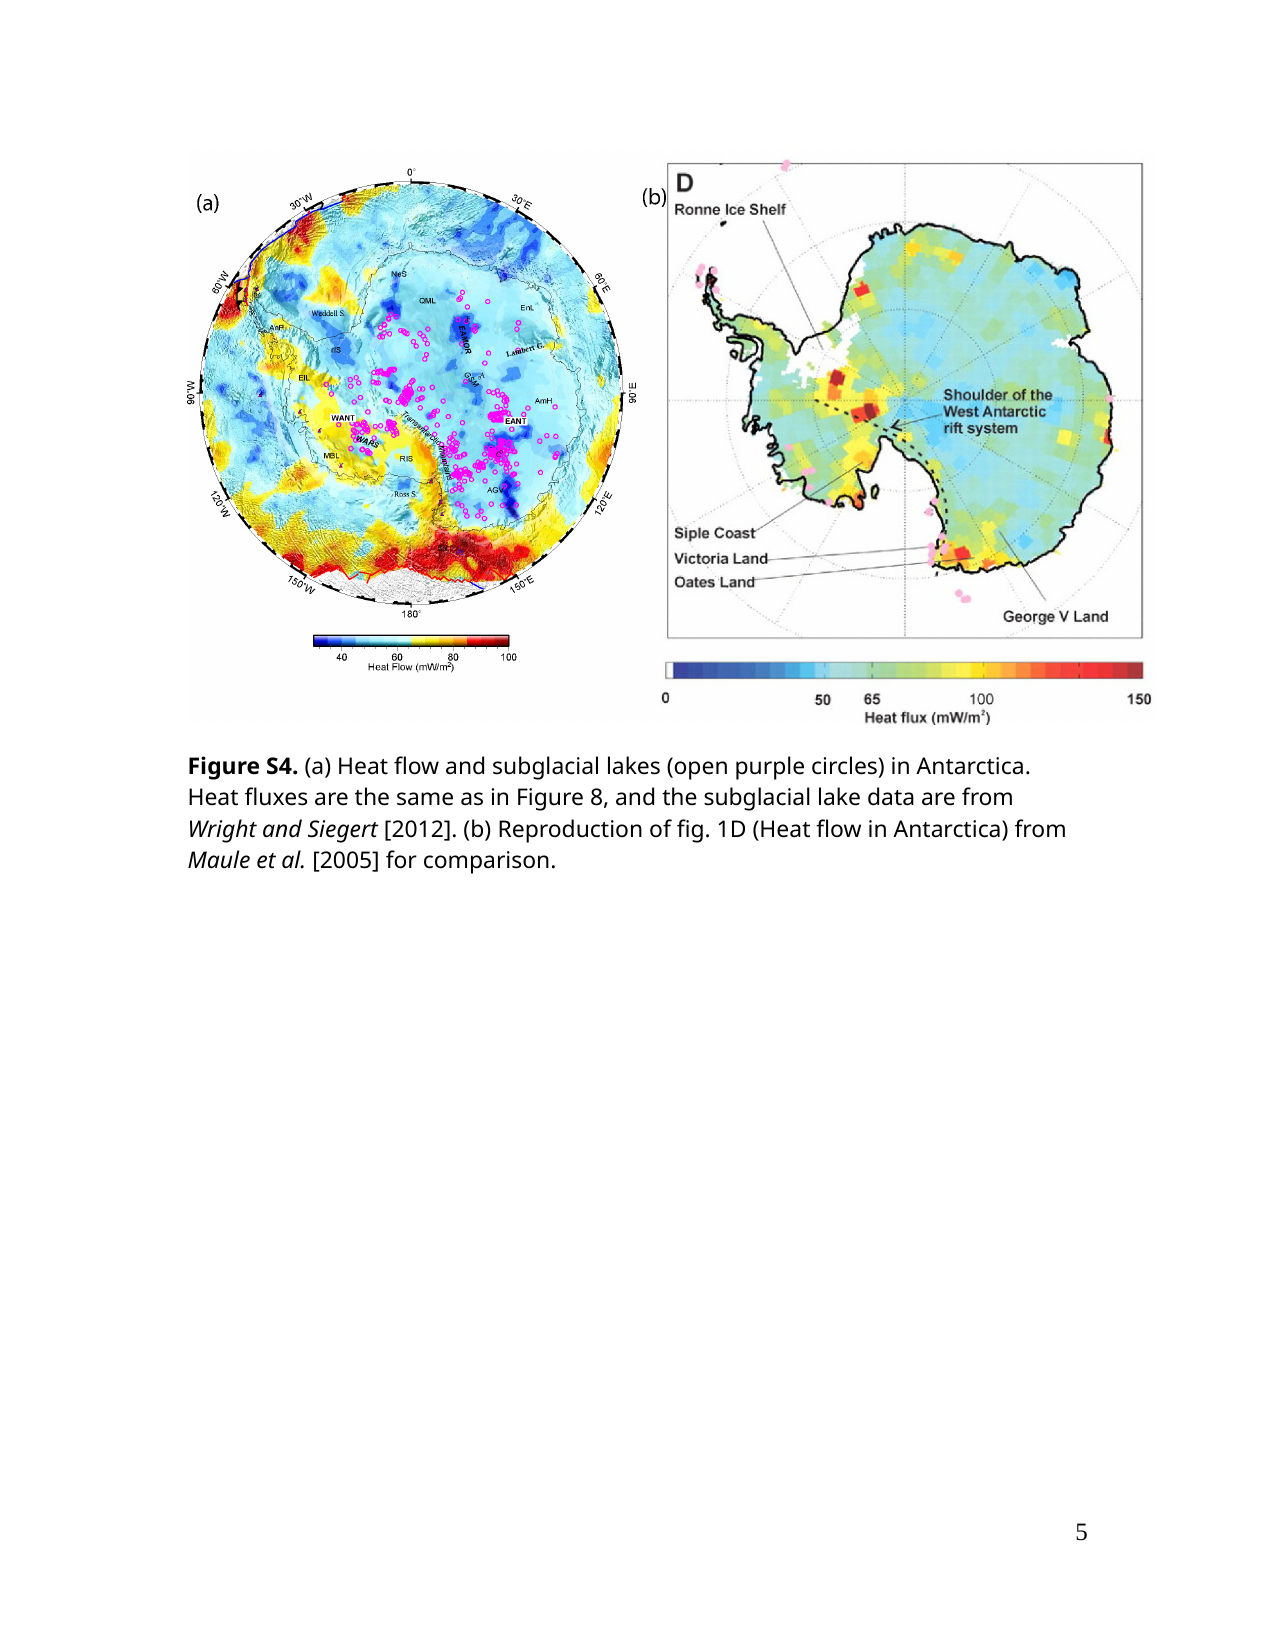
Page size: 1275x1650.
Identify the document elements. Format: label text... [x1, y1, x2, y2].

picture [187, 149, 1156, 725]
subtitle Figure S4. (a) Heat flow and subglacial lakes (open purple circles) in Antarctica. Heat fluxes are the same as in Figure 8, and the subglacial lake data are from Wright and Siegert [2012]. (b) Reproduction of fig. 1D (Heat flow in Antarctica) from Maule et al. [2005] for comparison. [187, 750, 1087, 875]
